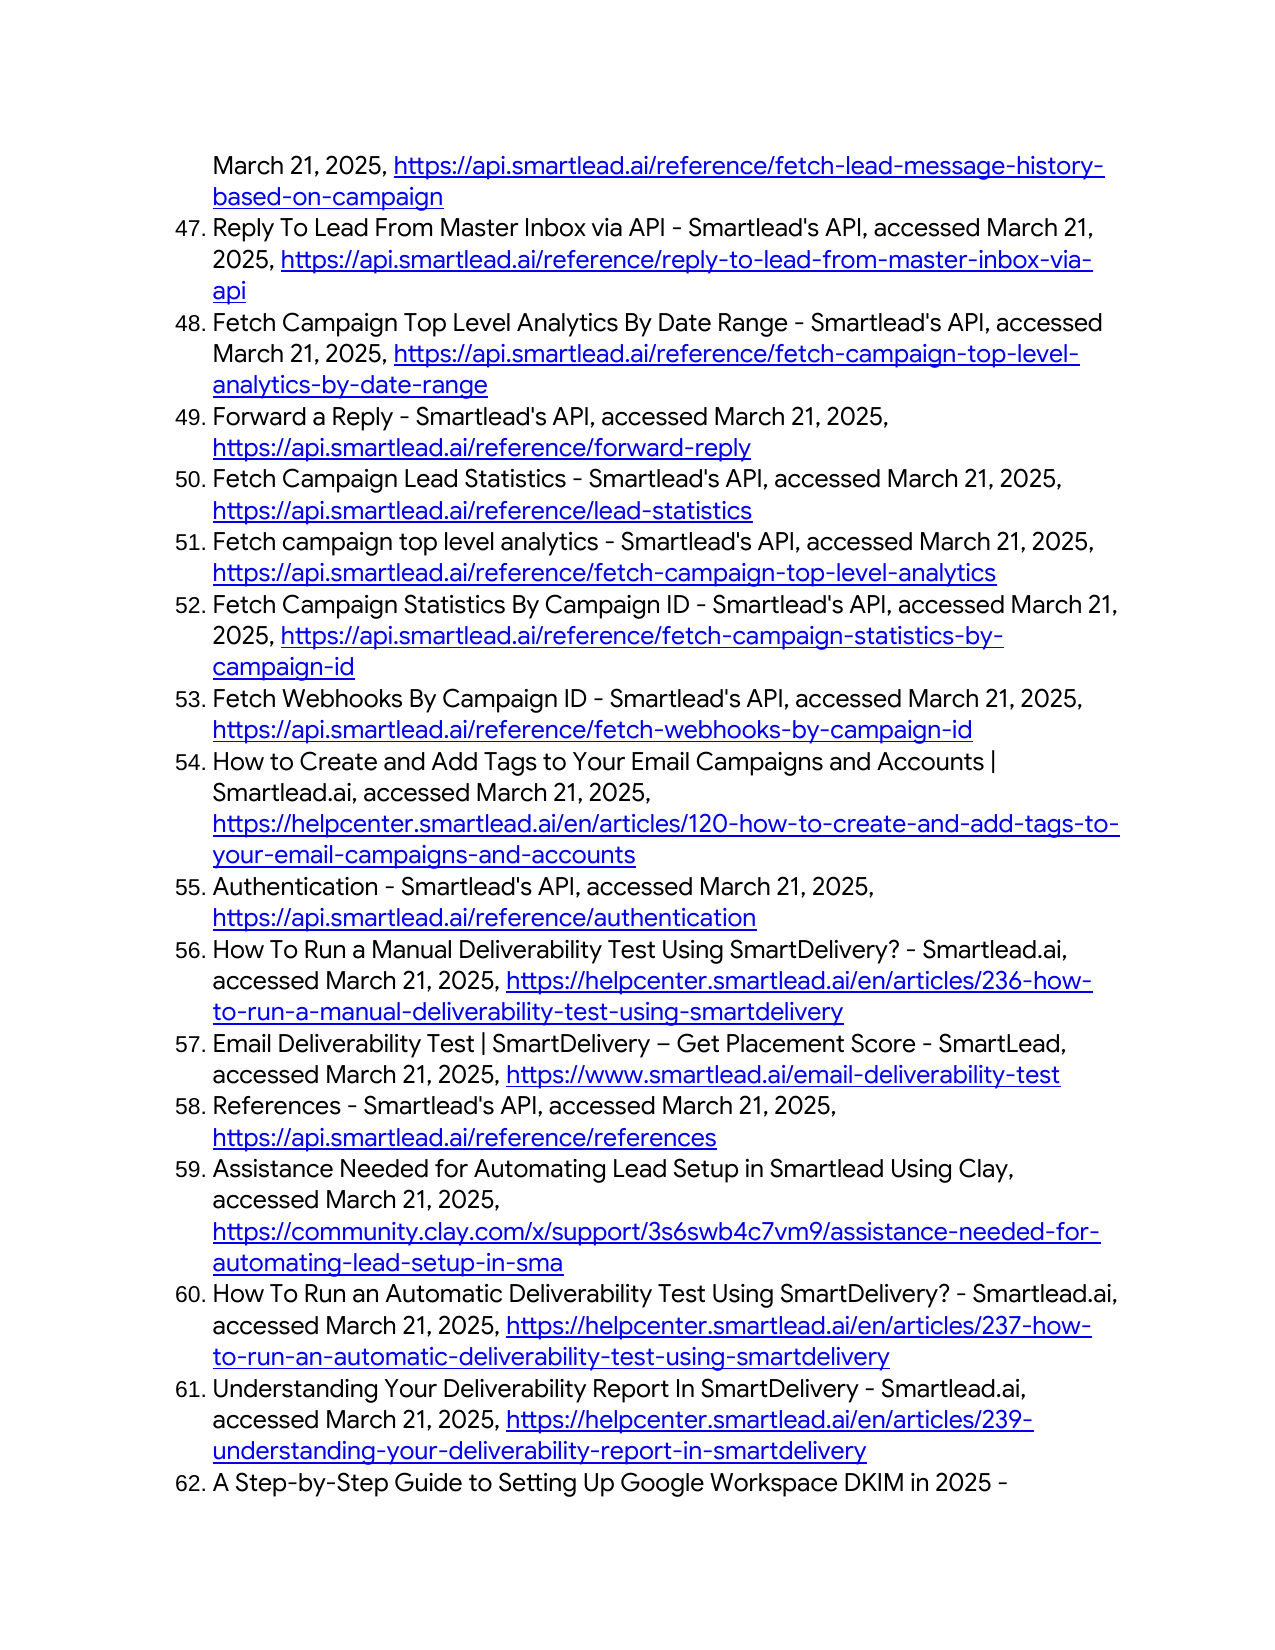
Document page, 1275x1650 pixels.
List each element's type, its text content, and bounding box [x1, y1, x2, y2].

list Forward a Reply - Smartlead's API, accessed March 21, 2025, https://api.smartlead.ai/reference/forward-reply [175, 401, 1125, 463]
list Reply To Lead From Master Inbox via API - Smartlead's API, accessed March 21, 2025, https://api.smartlead.ai/reference/reply-to-lead-from-master-inbox-via-api [175, 213, 1125, 307]
list Authentication - Smartlead's API, accessed March 21, 2025, https://api.smartlead.ai/reference/authentication [175, 871, 1125, 934]
list References - Smartlead's API, accessed March 21, 2025, https://api.smartlead.ai/reference/references [175, 1091, 1125, 1153]
list Understanding Your Deliverability Report In SmartDelivery - Smartlead.ai, accessed March 21, 2025, https://helpcenter.smartlead.ai/en/articles/239-understanding-your-deliverability-report-in-smartdelivery [175, 1373, 1125, 1467]
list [175, 1467, 1125, 1498]
list Assistance Needed for Automating Lead Setup in Smartlead Using Clay, accessed March 21, 2025, https://community.clay.com/x/support/3s6swb4c7vm9/assistance-needed-for-automating-lead-setup-in-sma [175, 1153, 1125, 1279]
list Email Deliverability Test | SmartDelivery – Get Placement Score - SmartLead, accessed March 21, 2025, https://www.smartlead.ai/email-deliverability-test [175, 1028, 1125, 1091]
list Fetch campaign top level analytics - Smartlead's API, accessed March 21, 2025, https://api.smartlead.ai/reference/fetch-campaign-top-level-analytics [175, 526, 1125, 589]
list How To Run an Automatic Deliverability Test Using SmartDelivery? - Smartlead.ai, accessed March 21, 2025, https://helpcenter.smartlead.ai/en/articles/237-how-to-run-an-automatic-deliverability-test-using-smartdelivery [175, 1279, 1125, 1373]
list How To Run a Manual Deliverability Test Using SmartDelivery? - Smartlead.ai, accessed March 21, 2025, https://helpcenter.smartlead.ai/en/articles/236-how-to-run-a-manual-deliverability-test-using-smartdelivery [175, 934, 1125, 1028]
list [175, 150, 1125, 213]
list How to Create and Add Tags to Your Email Campaigns and Accounts | Smartlead.ai, accessed March 21, 2025, https://helpcenter.smartlead.ai/en/articles/120-how-to-create-and-add-tags-to-your-email-campaigns-and-accounts [175, 746, 1125, 871]
list Fetch Campaign Top Level Analytics By Date Range - Smartlead's API, accessed March 21, 2025, https://api.smartlead.ai/reference/fetch-campaign-top-level-analytics-by-date-range [175, 307, 1125, 401]
list Fetch Campaign Statistics By Campaign ID - Smartlead's API, accessed March 21, 2025, https://api.smartlead.ai/reference/fetch-campaign-statistics-by-campaign-id [175, 589, 1125, 683]
list Fetch Webhooks By Campaign ID - Smartlead's API, accessed March 21, 2025, https://api.smartlead.ai/reference/fetch-webhooks-by-campaign-id [175, 683, 1125, 746]
list Fetch Campaign Lead Statistics - Smartlead's API, accessed March 21, 2025, https://api.smartlead.ai/reference/lead-statistics [175, 463, 1125, 526]
